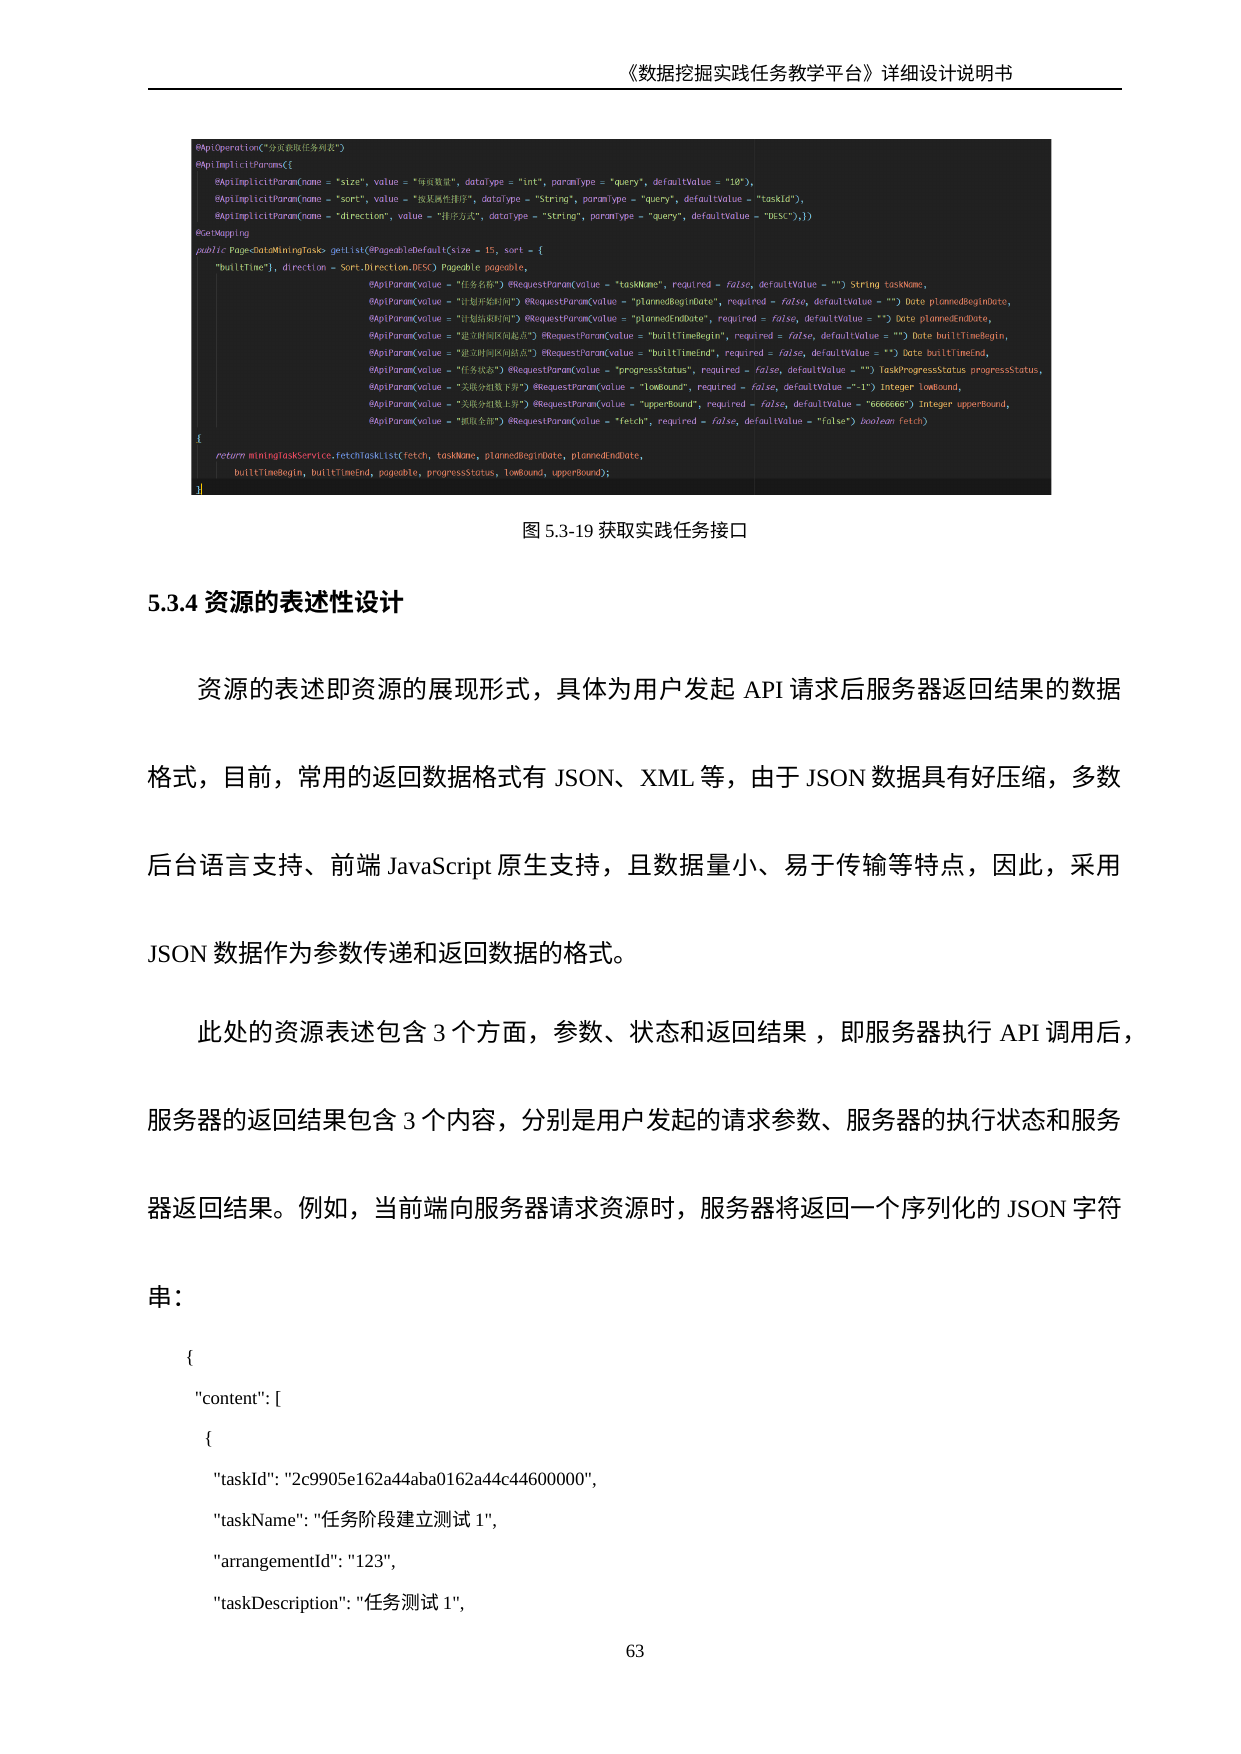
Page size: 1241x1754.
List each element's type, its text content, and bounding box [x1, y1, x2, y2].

text 此处的资源表述包含3个方面，参数、状态和返回结果 ，即服务器执行API调用后，服务器的返回结果包含3 个内容，分别是用户发起的请求参数、服务器的执行状态和服务器返回结果。例如，当前端向服务器请求资源时，服务器将返回一个序列化的JSON字符串： [148, 997, 1122, 1329]
text 资源的表述即资源的展现形式，具体为用户发起 API请求后服务器返回结果的数据格式，目前，常用的返回数据格式有 JSON、XML等，由于 JSON数据具有好压缩，多数后台语言支持、前端JavaScript原生支持，且数据量小、易于传输等特点，因此，采用 JSON 数据作为参数传递和返回数据的格式。 [148, 653, 1122, 986]
text "taskDescription": "任务测试1", [148, 1584, 1122, 1618]
text "content": [ [148, 1381, 1122, 1414]
text "taskName": "任务阶段建立测试1", [148, 1502, 1122, 1536]
text "arrangementId": "123", [148, 1544, 1122, 1578]
text { [148, 1340, 1122, 1374]
text "taskId": "2c9905e162a44aba0162a44c44600000", [148, 1461, 1122, 1495]
subtitle 资源的表述性设计 [148, 567, 1122, 634]
text { [148, 1421, 1122, 1455]
picture [191, 139, 1052, 495]
